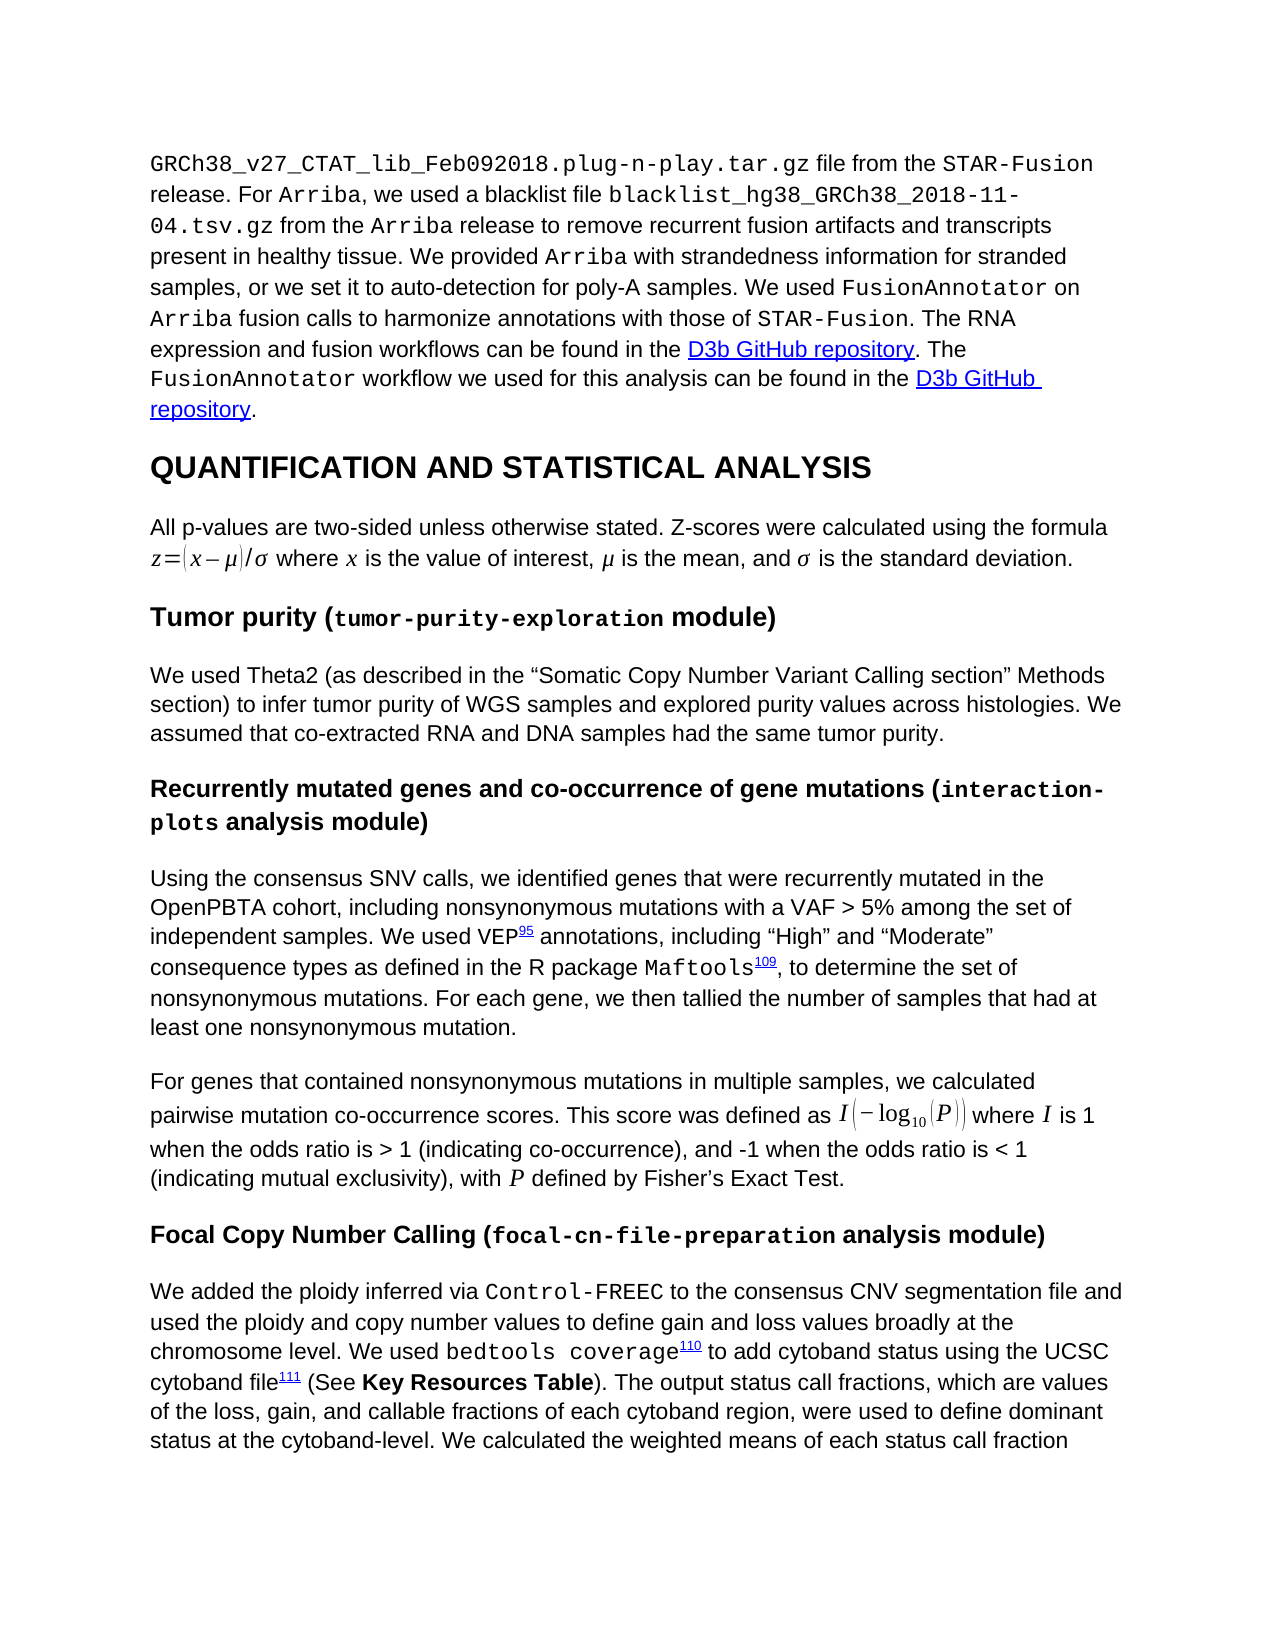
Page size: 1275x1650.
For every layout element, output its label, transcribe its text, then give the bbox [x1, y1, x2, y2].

subtitle QUANTIFICATION AND STATISTICAL ANALYSIS [150, 449, 1125, 485]
subtitle Focal Copy Number Calling (focal-cn-file-preparation analysis module) [150, 1220, 1125, 1250]
text All p-values are two-sided unless otherwise stated. Z-scores were calculated using the formula where is the value of interest, is the mean, and is the standard deviation. [150, 514, 1125, 573]
subtitle Recurrently mutated genes and co-occurrence of gene mutations (interaction-plots analysis module) [150, 773, 1125, 837]
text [150, 1278, 1125, 1453]
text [150, 150, 1125, 422]
subtitle Tumor purity (tumor-purity-exploration module) [150, 601, 1125, 633]
text For genes that contained nonsynonymous mutations in multiple samples, we calculated pairwise mutation co-occurrence scores. This score was defined as where is 1 when the odds ratio is > 1 (indicating co-occurrence), and -1 when the odds ratio is < 1 (indicating mutual exclusivity), with defined by Fisher’s Exact Test. [150, 1068, 1125, 1192]
text Using the consensus SNV calls, we identified genes that were recurrently mutated in the OpenPBTA cohort, including nonsynonymous mutations with a VAF > 5% among the set of independent samples. We used VEP95 annotations, including “High” and “Moderate” consequence types as defined in the R package Maftools109, to determine the set of nonsynonymous mutations. For each gene, we then tallied the number of samples that had at least one nonsynonymous mutation. [150, 865, 1125, 1040]
text We used Theta2 (as described in the “Somatic Copy Number Variant Calling section” Methods section) to infer tumor purity of WGS samples and explored purity values across histologies. We assumed that co-extracted RNA and DNA samples had the same tumor purity. [150, 662, 1125, 746]
